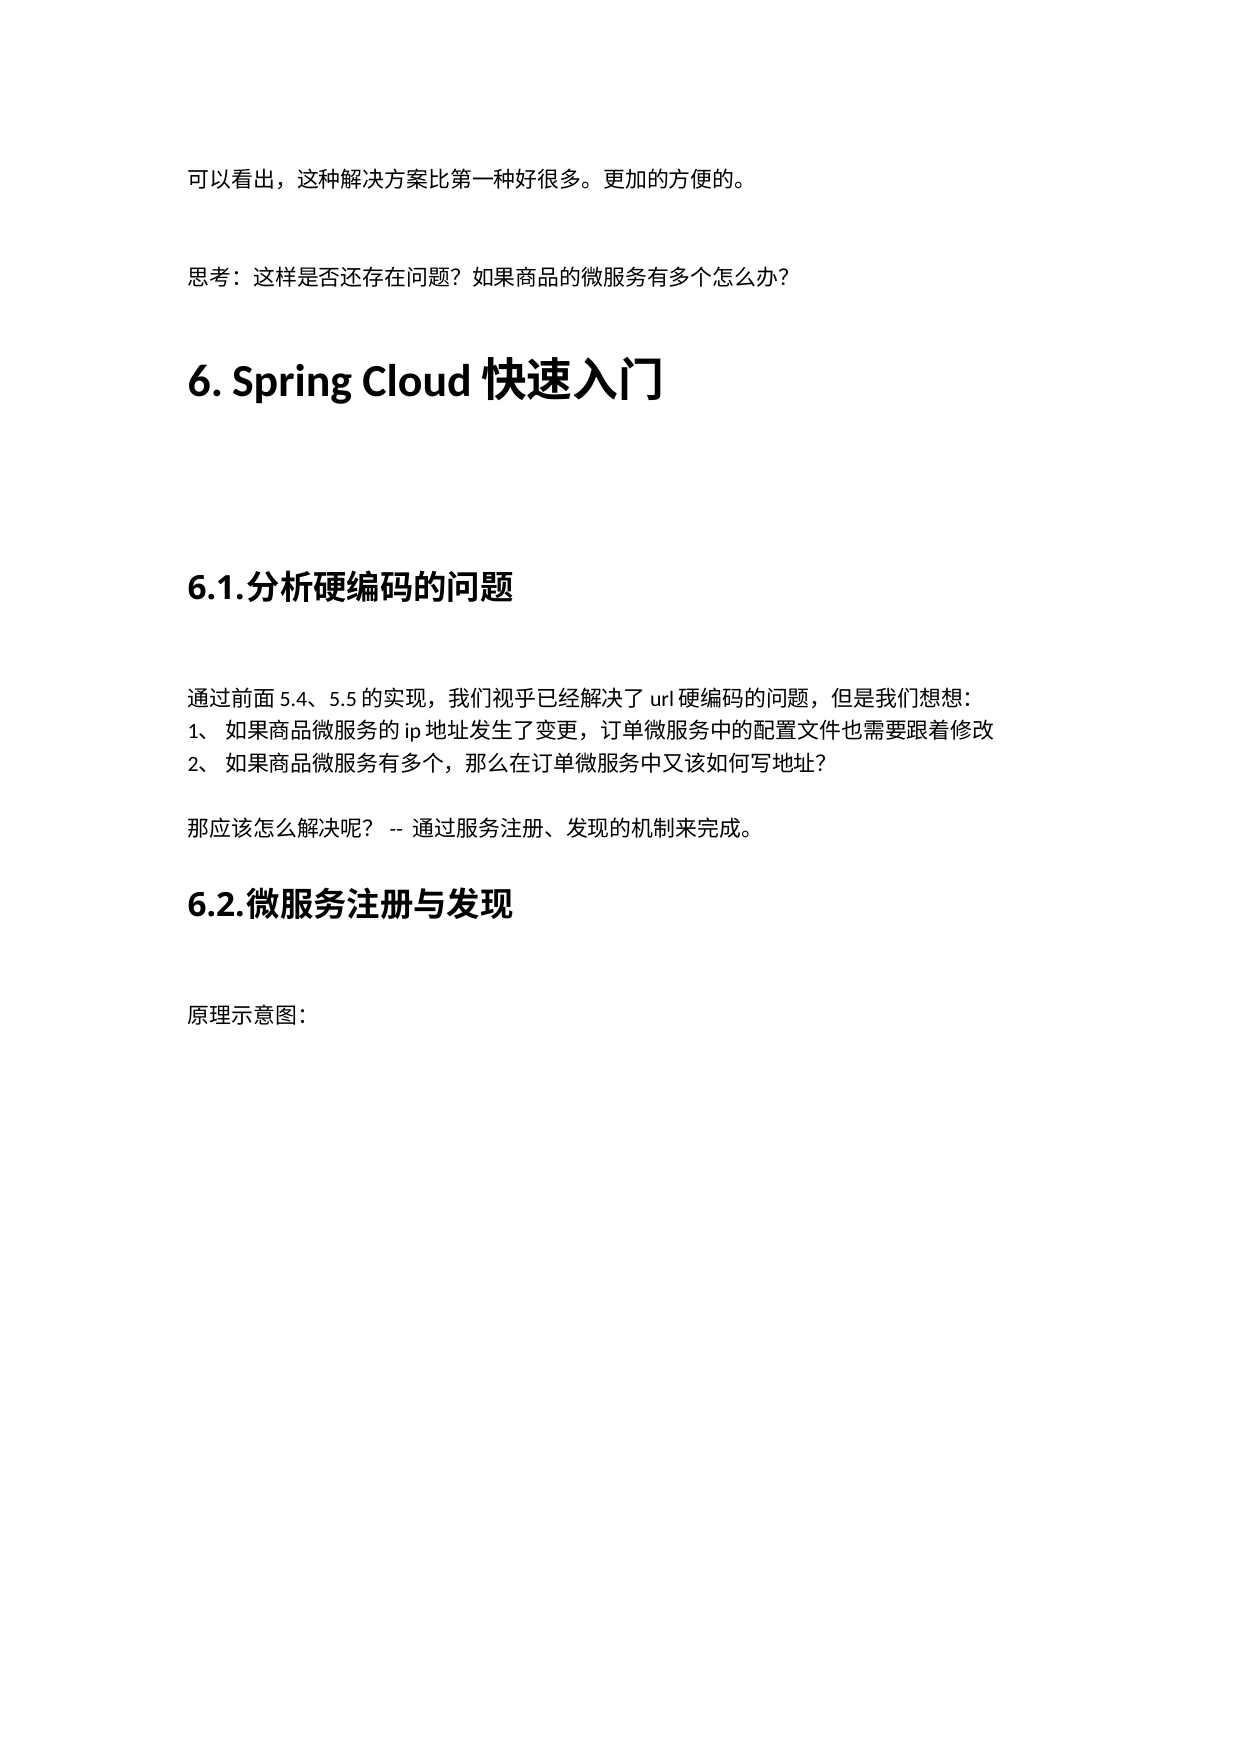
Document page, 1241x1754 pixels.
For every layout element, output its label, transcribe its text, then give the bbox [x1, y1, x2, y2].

subtitle 微服务注册与发现 [187, 870, 1053, 935]
subtitle Spring Cloud快速入门 [187, 327, 1053, 425]
text 通过前面5.4、5.5的实现，我们视乎已经解决了url硬编码的问题，但是我们想想： [187, 680, 1053, 713]
text 那应该怎么解决呢？ -- 通过服务注册、发现的机制来完成。 [187, 810, 1053, 843]
subtitle 分析硬编码的问题 [187, 553, 1053, 618]
text 原理示意图： [187, 997, 1053, 1030]
text 可以看出，这种解决方案比第一种好很多。更加的方便的。 [187, 162, 1053, 194]
text 思考：这样是否还存在问题？如果商品的微服务有多个怎么办？ [187, 259, 1053, 292]
list 如果商品微服务有多个，那么在订单微服务中又该如何写地址？ [187, 745, 1053, 778]
list 如果商品微服务的ip地址发生了变更，订单微服务中的配置文件也需要跟着修改 [187, 713, 1053, 745]
